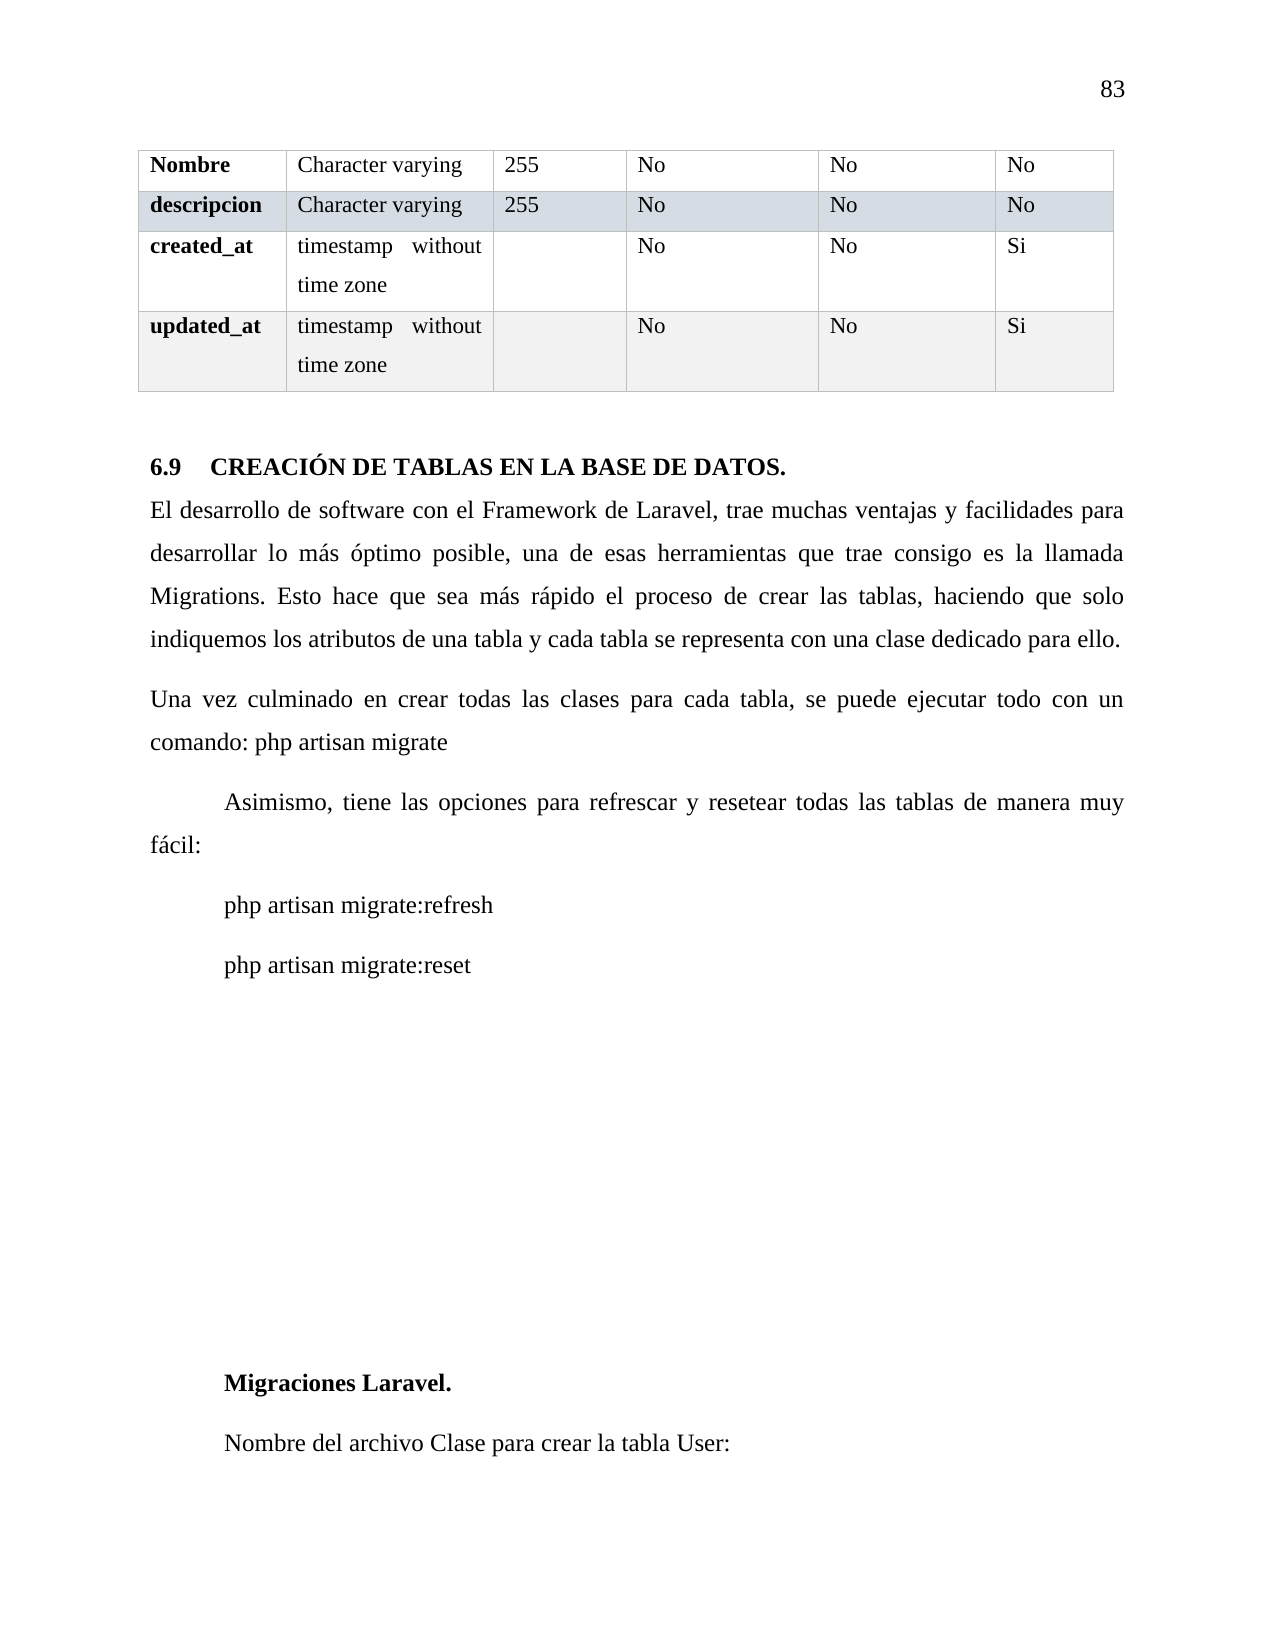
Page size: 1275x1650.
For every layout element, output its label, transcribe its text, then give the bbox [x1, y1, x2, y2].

table_cell Si [996, 312, 1113, 391]
table_cell Nombre [139, 151, 286, 191]
table_cell 255 [494, 192, 626, 231]
text php artisan migrate:reset [150, 950, 1125, 978]
table_cell Character varying [287, 192, 493, 231]
table_cell No [996, 192, 1113, 231]
table_cell updated_at [139, 312, 286, 391]
table_cell [494, 312, 626, 391]
table_cell No [819, 192, 995, 231]
table_cell Si [996, 232, 1113, 311]
table_cell No [819, 151, 995, 191]
table_cell Character varying [287, 151, 493, 191]
text Asimismo, tiene las opciones para refrescar y resetear todas las tablas de manera muy fácil: [150, 787, 1125, 859]
table_cell No [627, 151, 818, 191]
table_cell [494, 232, 626, 311]
table_cell No [819, 312, 995, 391]
table_cell 255 [494, 151, 626, 191]
table_cell No [627, 232, 818, 311]
subtitle Creación de tablas en la base de datos. [150, 452, 1125, 481]
text Migraciones Laravel. [150, 1368, 1125, 1397]
table_cell timestamp without time zone [287, 312, 493, 391]
table_cell No [819, 232, 995, 311]
table_cell No [996, 151, 1113, 191]
text El desarrollo de software con el Framework de Laravel, trae muchas ventajas y facilidades para desarrollar lo más óptimo posible, una de esas herramientas que trae consigo es la llamada Migrations. Esto hace que sea más rápido el proceso de crear las tablas, haciendo que solo indiquemos los atributos de una tabla y cada tabla se representa con una clase dedicado para ello. [150, 495, 1125, 653]
table_cell descripcion [139, 192, 286, 231]
text Una vez culminado en crear todas las clases para cada tabla, se puede ejecutar todo con un comando: php artisan migrate [150, 684, 1125, 756]
table_cell No [627, 312, 818, 391]
text Nombre del archivo Clase para crear la tabla User: [150, 1428, 1125, 1457]
table_cell created_at [139, 232, 286, 311]
table_cell timestamp without time zone [287, 232, 493, 311]
table_cell No [627, 192, 818, 231]
text php artisan migrate:refresh [150, 890, 1125, 919]
